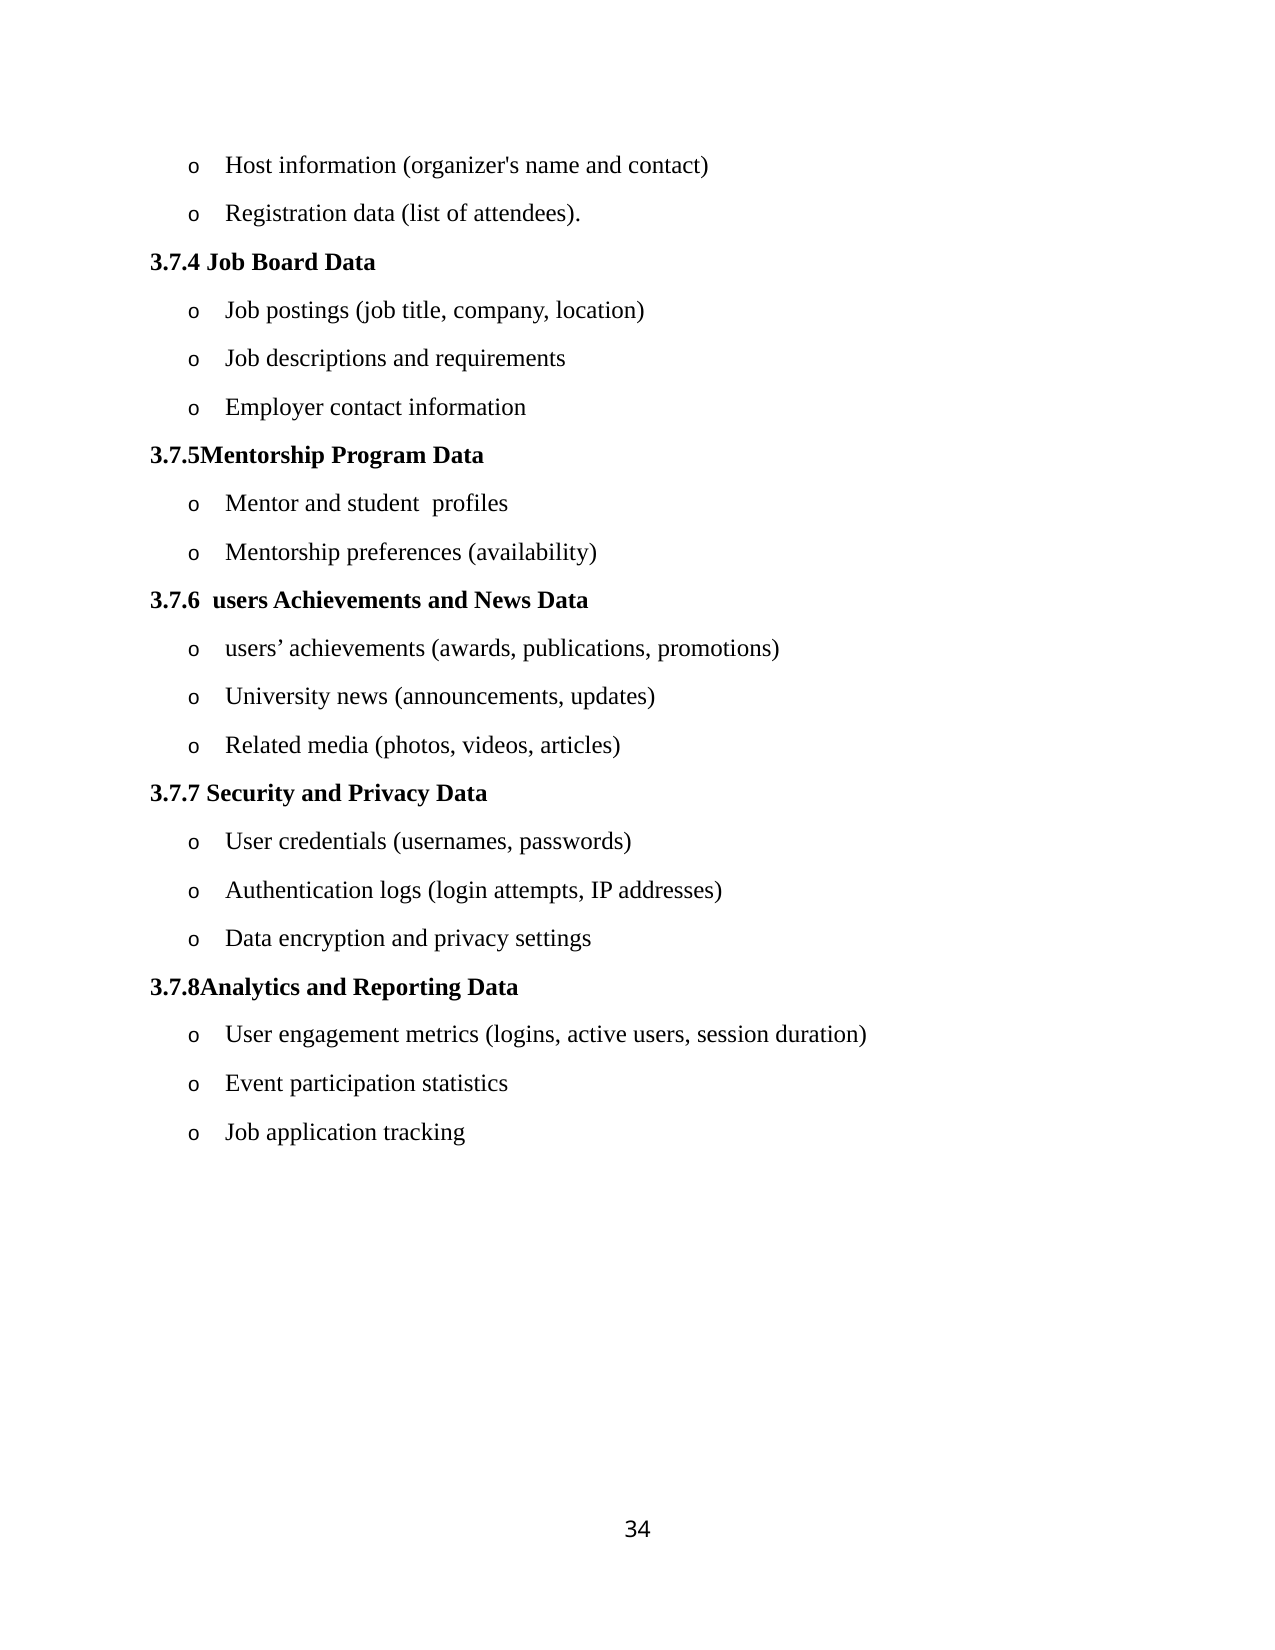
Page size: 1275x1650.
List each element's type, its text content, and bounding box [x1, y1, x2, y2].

list Job postings (job title, company, location) [187, 295, 1125, 324]
list User engagement metrics (logins, active users, session duration) [187, 1019, 1125, 1049]
list Event participation statistics [187, 1068, 1125, 1098]
list User credentials (usernames, passwords) [187, 826, 1125, 856]
list Related media (photos, videos, articles) [187, 730, 1125, 759]
list Authentication logs (login attempts, IP addresses) [187, 875, 1125, 904]
list Data encryption and privacy settings [187, 923, 1125, 953]
text 3.7.8Analytics and Reporting Data [150, 972, 1125, 1001]
list users’ achievements (awards, publications, promotions) [187, 633, 1125, 662]
list Registration data (list of attendees). [187, 198, 1125, 228]
list Employer contact information [187, 392, 1125, 421]
list Mentorship preferences (availability) [187, 537, 1125, 566]
text 3.7.5Mentorship Program Data [150, 440, 1125, 469]
list Job application tracking [187, 1117, 1125, 1146]
text 3.7.6 users Achievements and News Data [150, 585, 1125, 614]
list Mentor and student profiles [187, 488, 1125, 518]
text 3.7.7 Security and Privacy Data [150, 778, 1125, 807]
text 3.7.4 Job Board Data [150, 247, 1125, 276]
list Job descriptions and requirements [187, 343, 1125, 373]
list Host information (organizer's name and contact) [187, 150, 1125, 179]
list University news (announcements, updates) [187, 681, 1125, 711]
